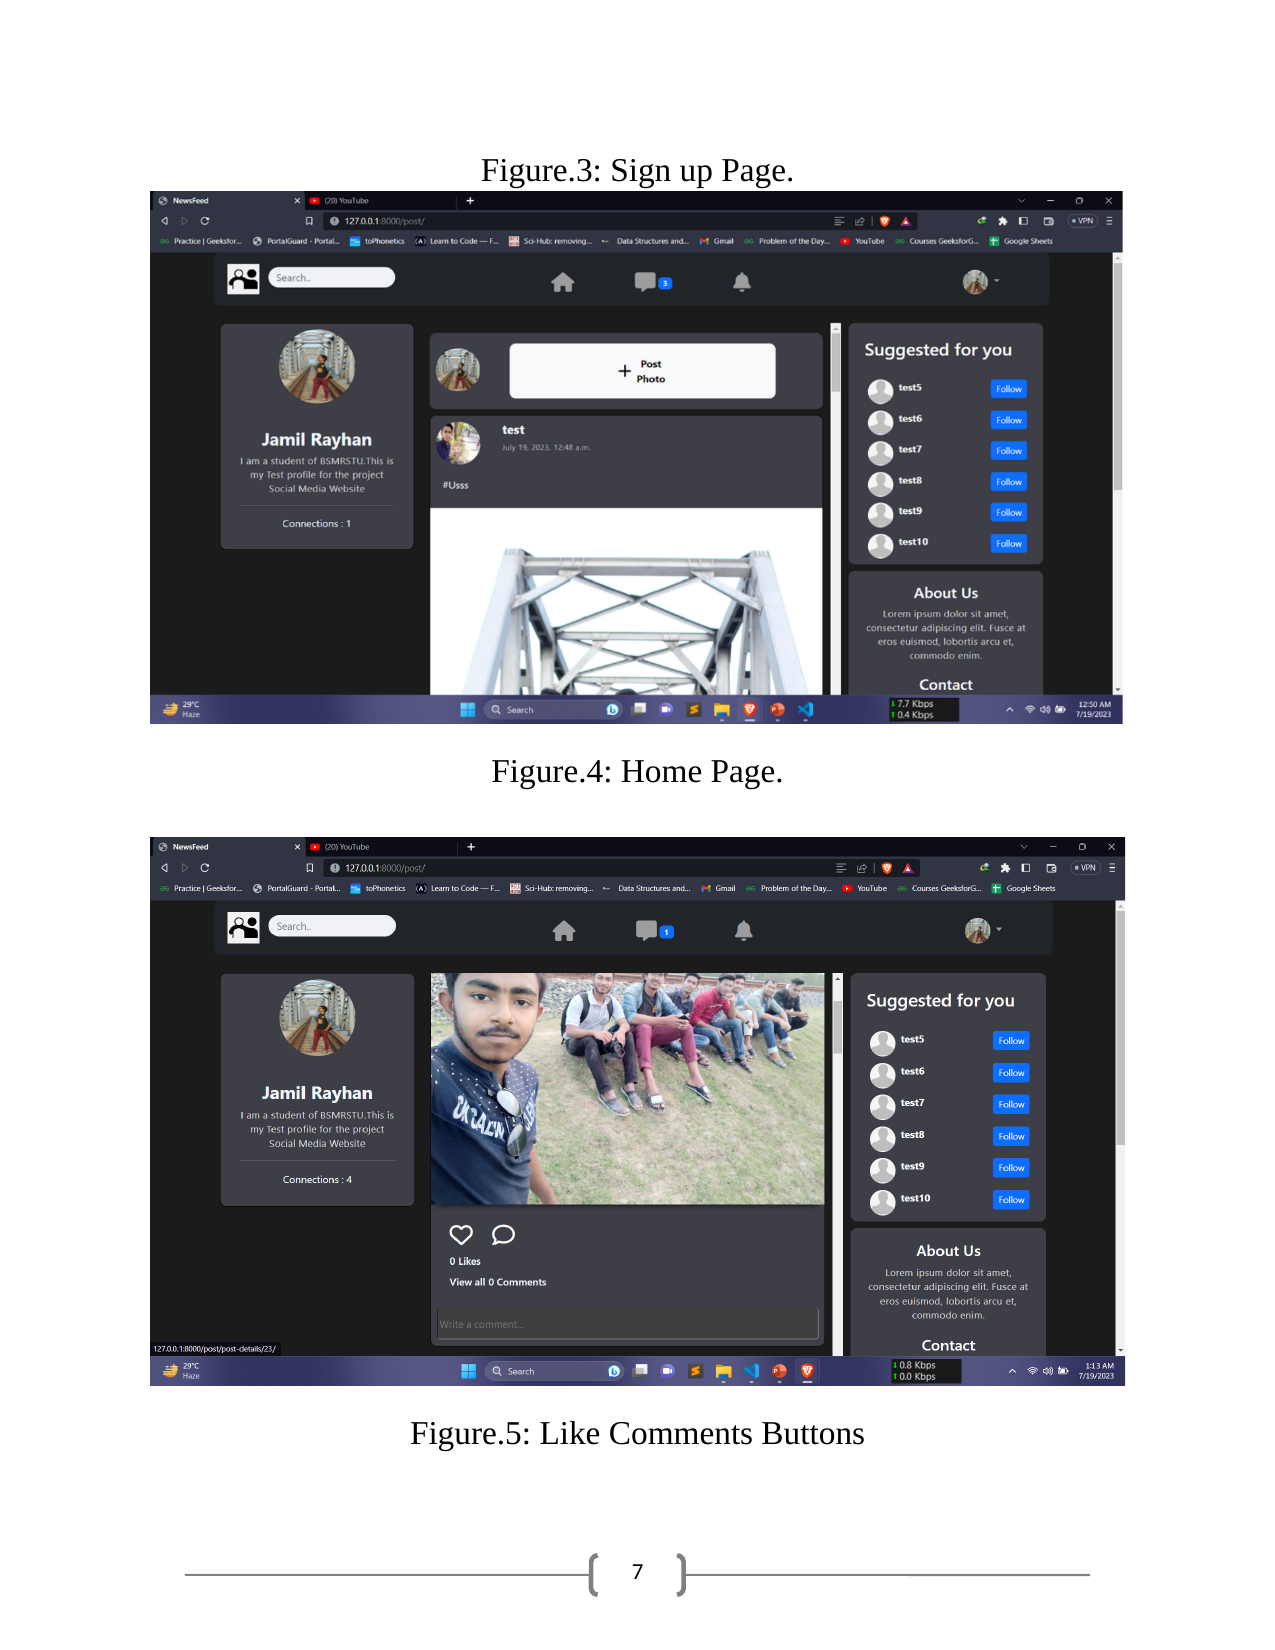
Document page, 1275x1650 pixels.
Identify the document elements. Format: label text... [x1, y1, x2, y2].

picture [150, 191, 1123, 724]
subtitle Figure.4: Home Page. [150, 751, 1125, 789]
subtitle Figure.5: Like Comments Buttons [150, 1413, 1125, 1451]
picture [150, 837, 1125, 1386]
subtitle Figure.3: Sign up Page. [150, 150, 1125, 188]
